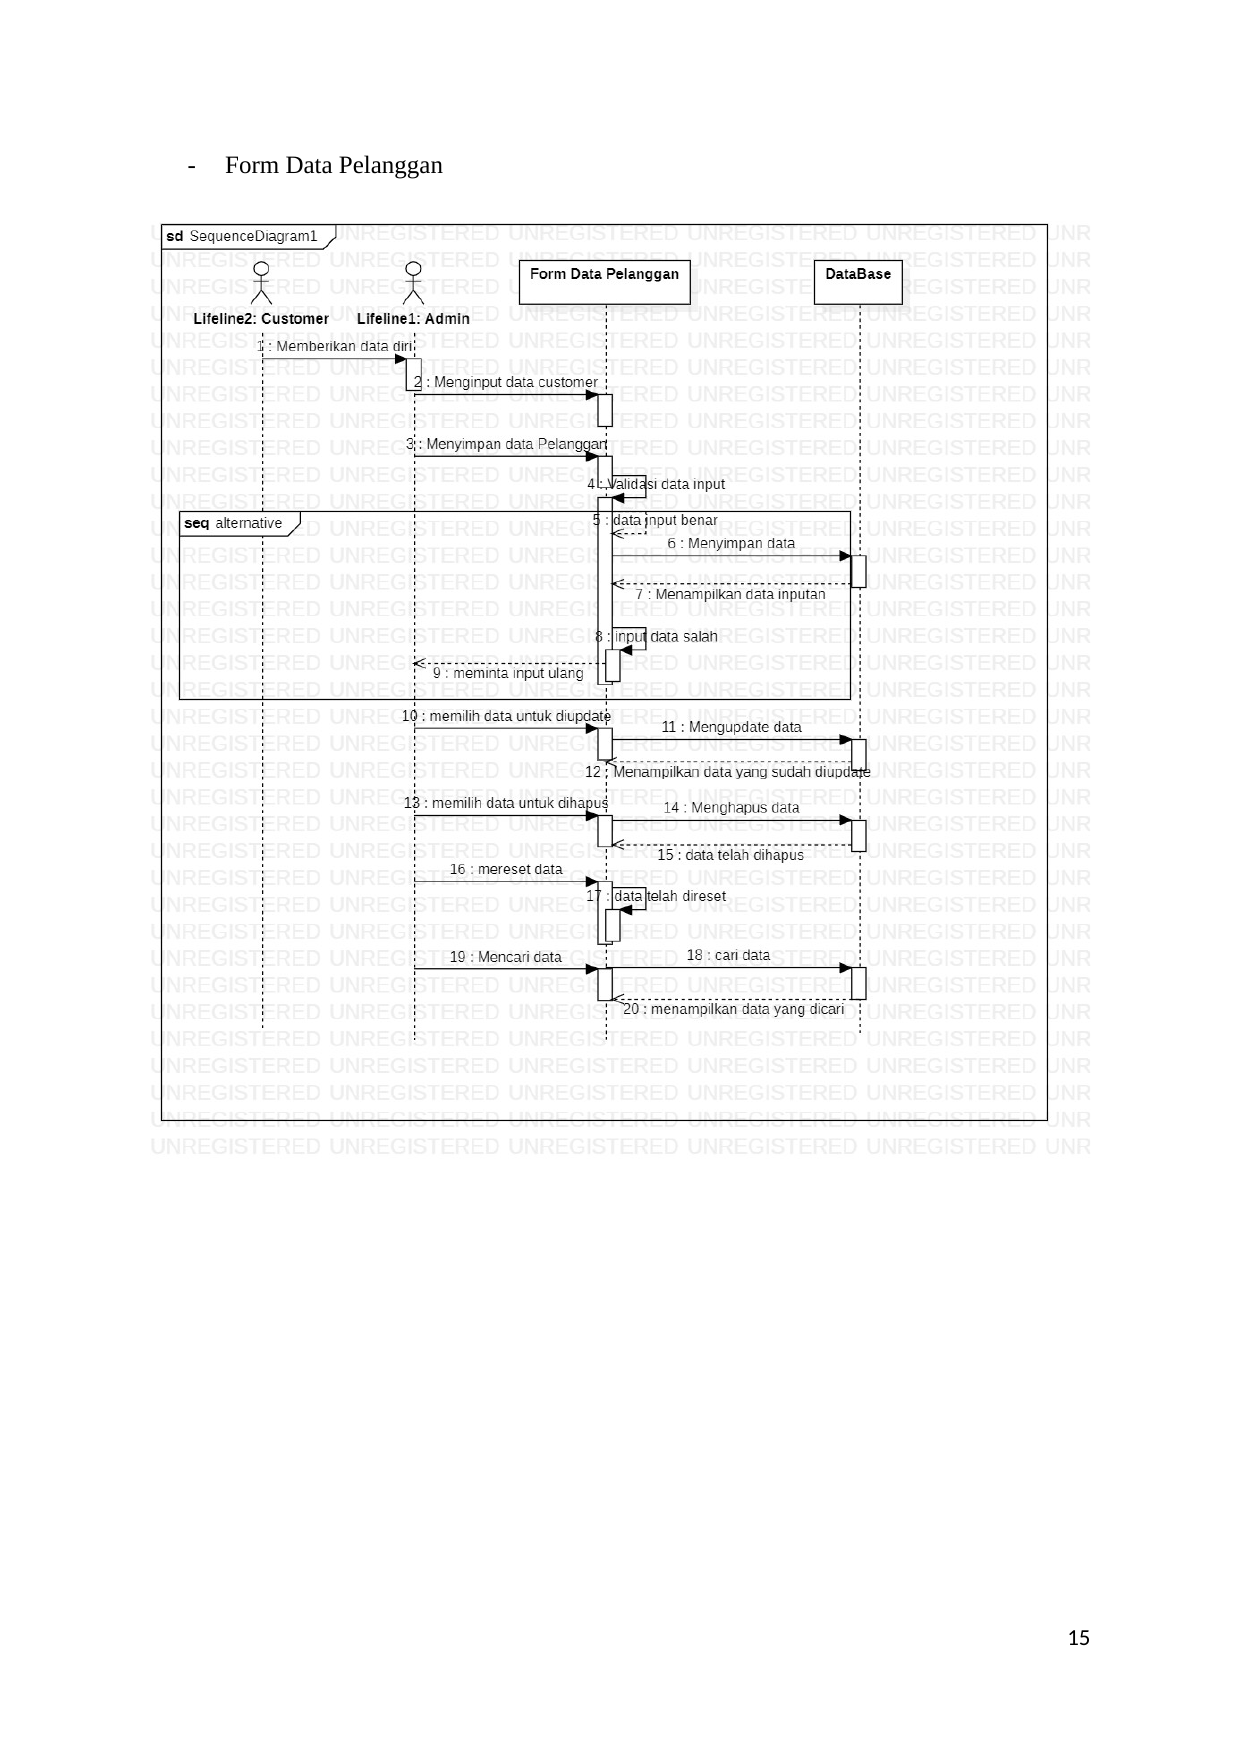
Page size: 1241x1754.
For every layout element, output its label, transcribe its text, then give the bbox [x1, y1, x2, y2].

picture [150, 213, 1091, 1164]
list Form Data Pelanggan [187, 150, 1090, 179]
